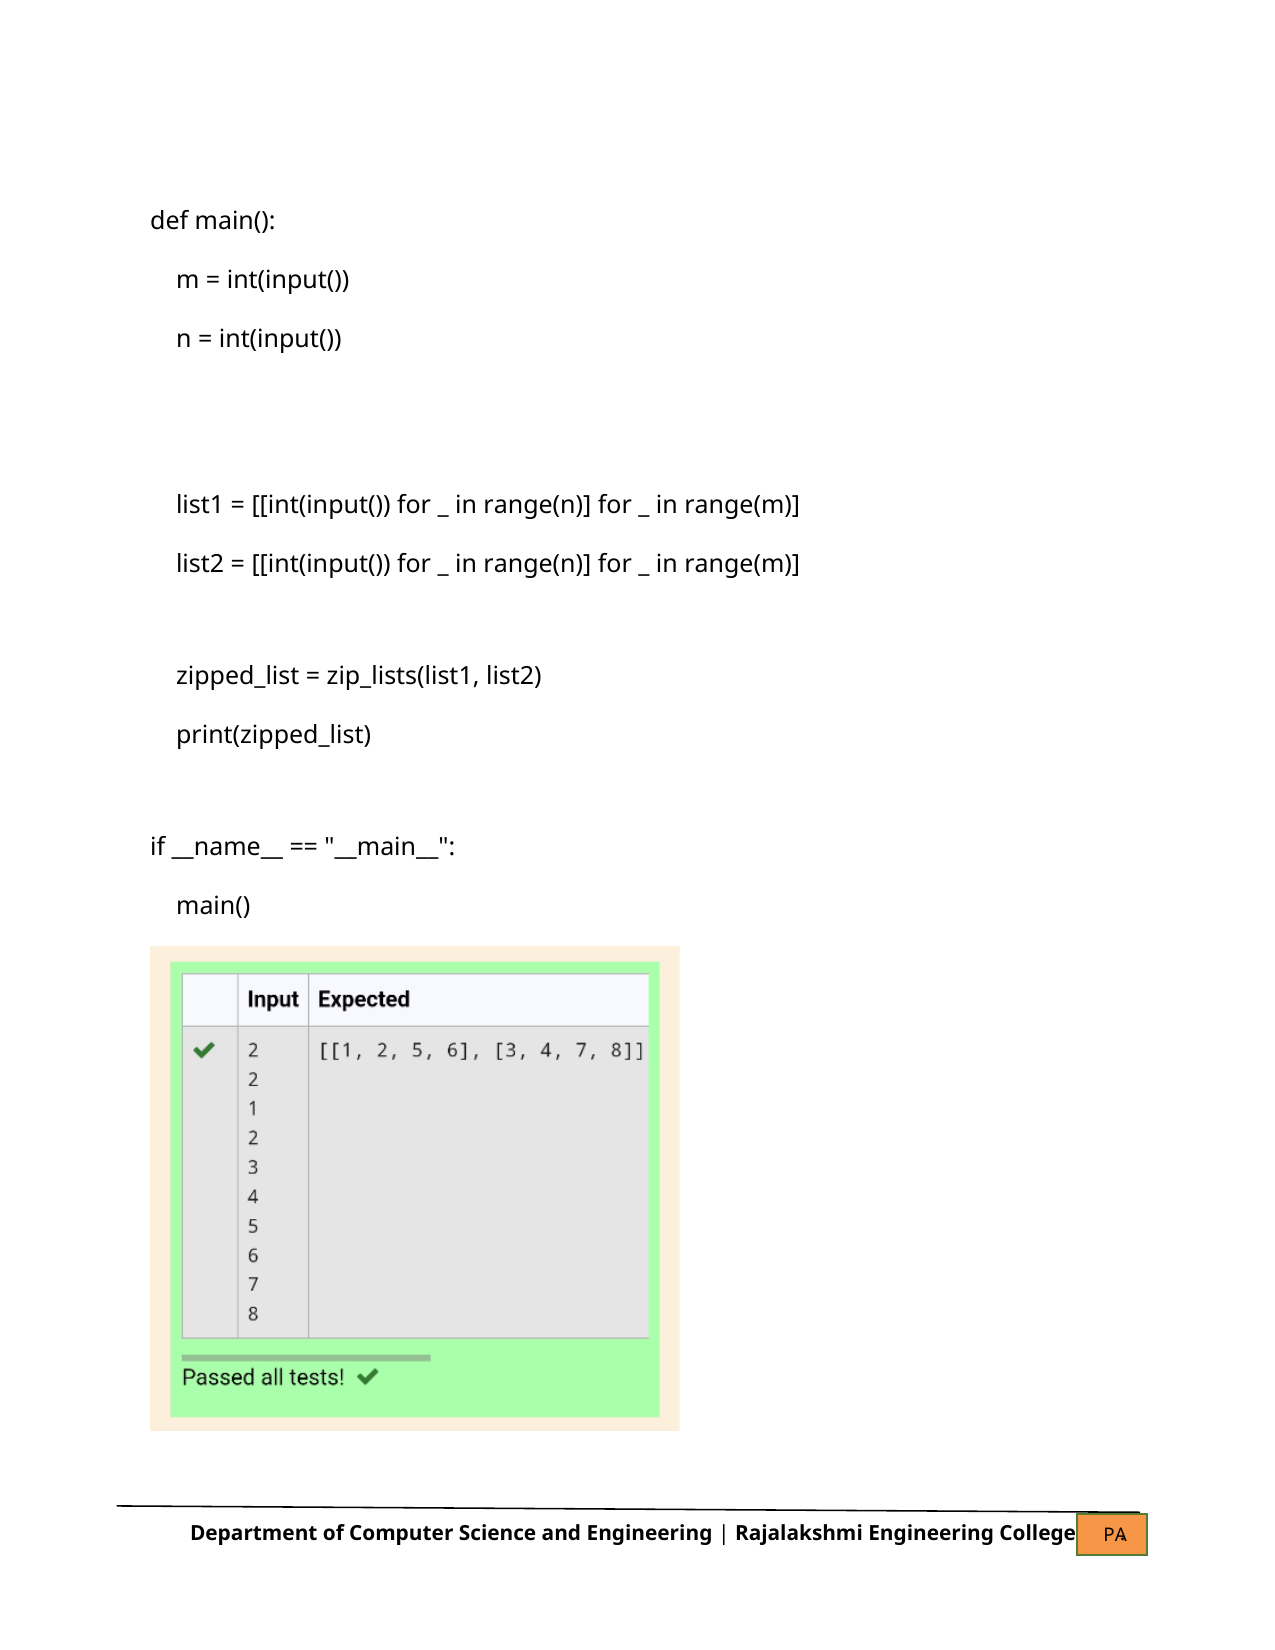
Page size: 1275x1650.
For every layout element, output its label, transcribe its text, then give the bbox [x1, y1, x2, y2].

text n = int(input()) [150, 321, 1125, 355]
text m = int(input()) [150, 262, 1125, 296]
picture [150, 946, 680, 1431]
text print(zipped_list) [150, 716, 1125, 751]
text if __name__ == "__main__": [150, 828, 1125, 863]
text main() [150, 888, 1125, 922]
text def main(): [150, 203, 1125, 237]
text list2 = [[int(input()) for _ in range(n)] for _ in range(m)] [150, 545, 1125, 579]
text zipped_list = zip_lists(list1, list2) [150, 657, 1125, 691]
text list1 = [[int(input()) for _ in range(n)] for _ in range(m)] [150, 486, 1125, 520]
